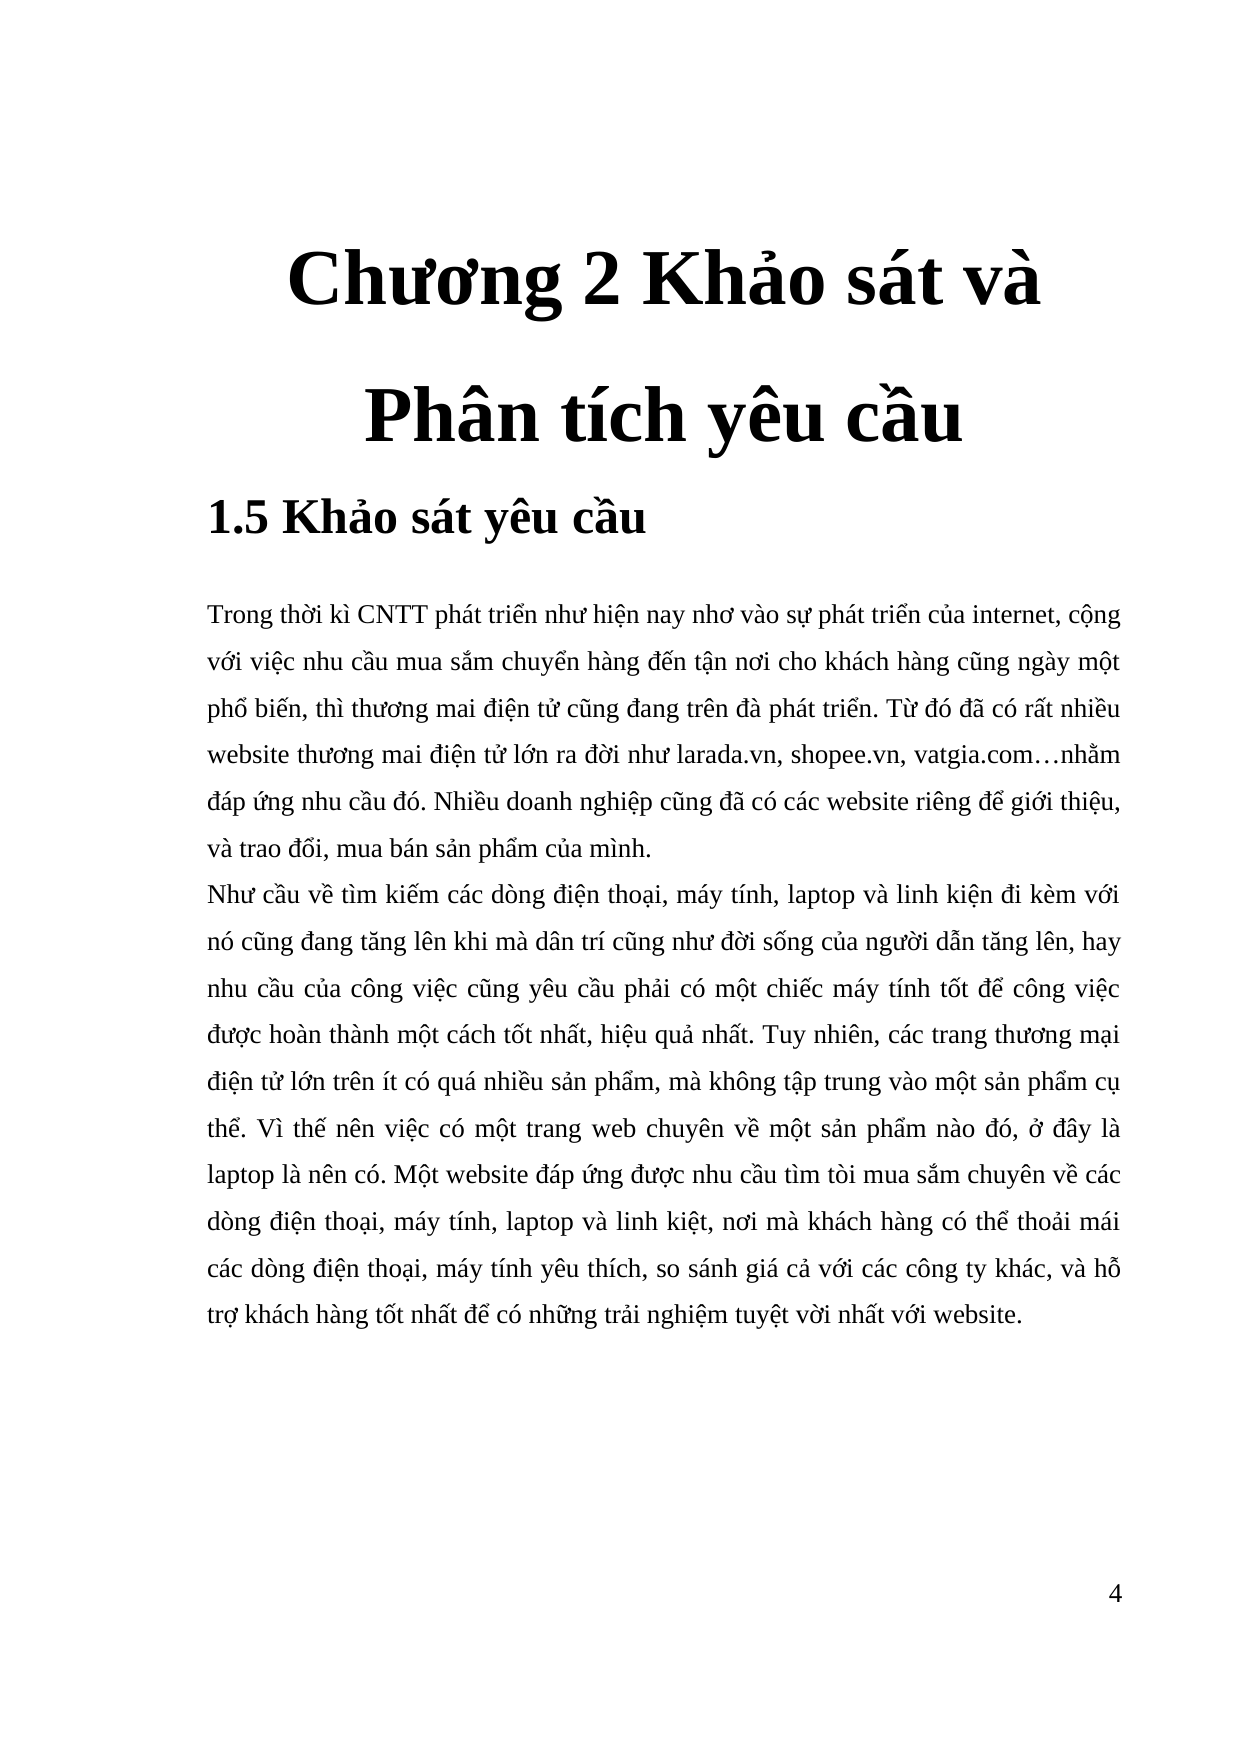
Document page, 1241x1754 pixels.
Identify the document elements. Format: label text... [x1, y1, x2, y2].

text Trong thời kì CNTT phát triển như hiện nay nhơ vào sự phát triển của internet, cộng với việc nhu cầu mua sắm chuyển hàng đến tận nơi cho khách hàng cũng ngày một phổ biến, thì thương mai điện tử cũng đang trên đà phát triển. Từ đó đã có rất nhiều website thương mai điện tử lớn ra đời như larada.vn, shopee.vn, vatgia.com…nhằm đáp ứng nhu cầu đó. Nhiều doanh nghiệp cũng đã có các website riêng để giới thiệu, và trao đổi, mua bán sản phẩm của mình. [207, 598, 1122, 863]
subtitle Khảo sát yêu cầu [207, 118, 1122, 544]
text Như cầu về tìm kiếm các dòng điện thoại, máy tính, laptop và linh kiện đi kèm với nó cũng đang tăng lên khi mà dân trí cũng như đời sống của người dẫn tăng lên, hay nhu cầu của công việc cũng yêu cầu phải có một chiếc máy tính tốt để công việc được hoàn thành một cách tốt nhất, hiệu quả nhất. Tuy nhiên, các trang thương mại điện tử lớn trên ít có quá nhiều sản phẩm, mà không tập trung vào một sản phẩm cụ thể. Vì thế nên việc có một trang web chuyên về một sản phẩm nào đó, ở đây là laptop là nên có. Một website đáp ứng được nhu cầu tìm tòi mua sắm chuyên về các dòng điện thoại, máy tính, laptop và linh kiệt, nơi mà khách hàng có thể thoải mái các dòng điện thoại, máy tính yêu thích, so sánh giá cả với các công ty khác, và hỗ trợ khách hàng tốt nhất để có những trải nghiệm tuyệt vời nhất với website. [207, 878, 1122, 1329]
subtitle Khảo sát và Phân tích yêu cầu [287, 231, 1042, 458]
